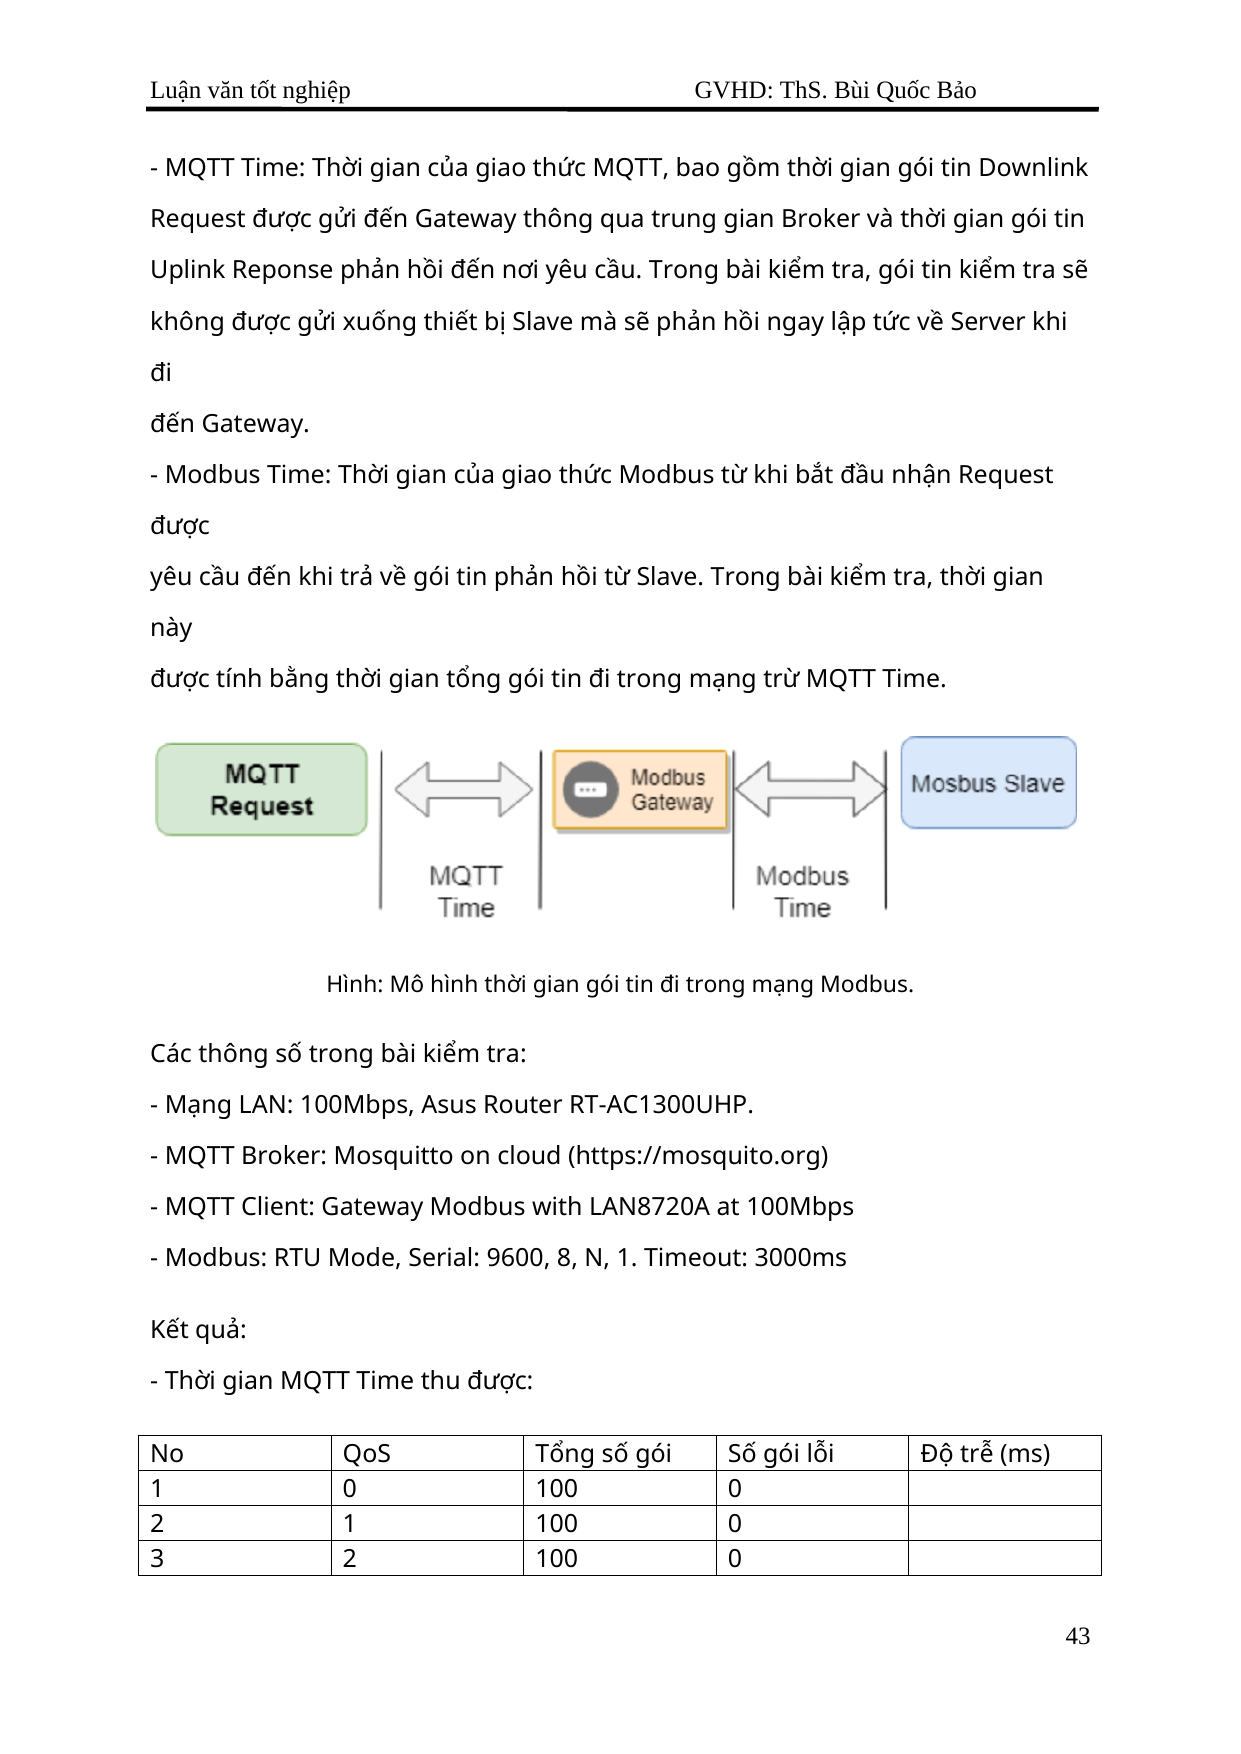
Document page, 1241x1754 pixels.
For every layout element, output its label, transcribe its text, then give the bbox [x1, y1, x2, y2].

table_cell 1 [332, 1506, 523, 1540]
table_cell 0 [332, 1471, 523, 1505]
text Các thông số trong bài kiểm tra: - Mạng LAN: 100Mbps, Asus Router RT-AC1300UHP. - MQTT Broker: Mosquitto on cloud (https://mosquito.org) - MQTT Client: Gateway Modbus with LAN8720A at 100Mbps - Modbus: RTU Mode, Serial: 9600, 8, N, 1. Timeout: 3000ms [150, 1036, 1090, 1274]
table_header Tổng số gói [524, 1436, 716, 1469]
table_cell 2 [332, 1541, 523, 1575]
text Kết quả: - Thời gian MQTT Time thu được: [150, 1312, 1090, 1397]
table_header No [139, 1436, 331, 1469]
table_header Độ trễ (ms) [909, 1436, 1101, 1469]
table_header QoS [332, 1436, 523, 1469]
table_cell 2 [139, 1506, 331, 1540]
table_cell 3 [139, 1541, 331, 1575]
table_cell 1 [139, 1471, 331, 1505]
picture [150, 732, 1091, 933]
text Hình: Mô hình thời gian gói tin đi trong mạng Modbus. [150, 968, 1090, 999]
table_cell [909, 1541, 1101, 1575]
table_cell [909, 1471, 1101, 1505]
table_cell 100 [524, 1541, 716, 1575]
table_cell 0 [717, 1506, 908, 1540]
table_cell [909, 1506, 1101, 1540]
table_cell 100 [524, 1506, 716, 1540]
table_cell 100 [524, 1471, 716, 1505]
table_cell 0 [717, 1541, 908, 1575]
table_header Số gói lỗi [717, 1436, 908, 1469]
table_cell 0 [717, 1471, 908, 1505]
text - MQTT Time: Thời gian của giao thức MQTT, bao gồm thời gian gói tin Downlink Request được gửi đến Gateway thông qua trung gian Broker và thời gian gói tin Uplink Reponse phản hồi đến nơi yêu cầu. Trong bài kiểm tra, gói tin kiểm tra sẽ không được gửi xuống thiết bị Slave mà sẽ phản hồi ngay lập tức về Server khi đi đến Gateway. - Modbus Time: Thời gian của giao thức Modbus từ khi bắt đầu nhận Request được yêu cầu đến khi trả về gói tin phản hồi từ Slave. Trong bài kiểm tra, thời gian này được tính bằng thời gian tổng gói tin đi trong mạng trừ MQTT Time. [150, 150, 1090, 694]
